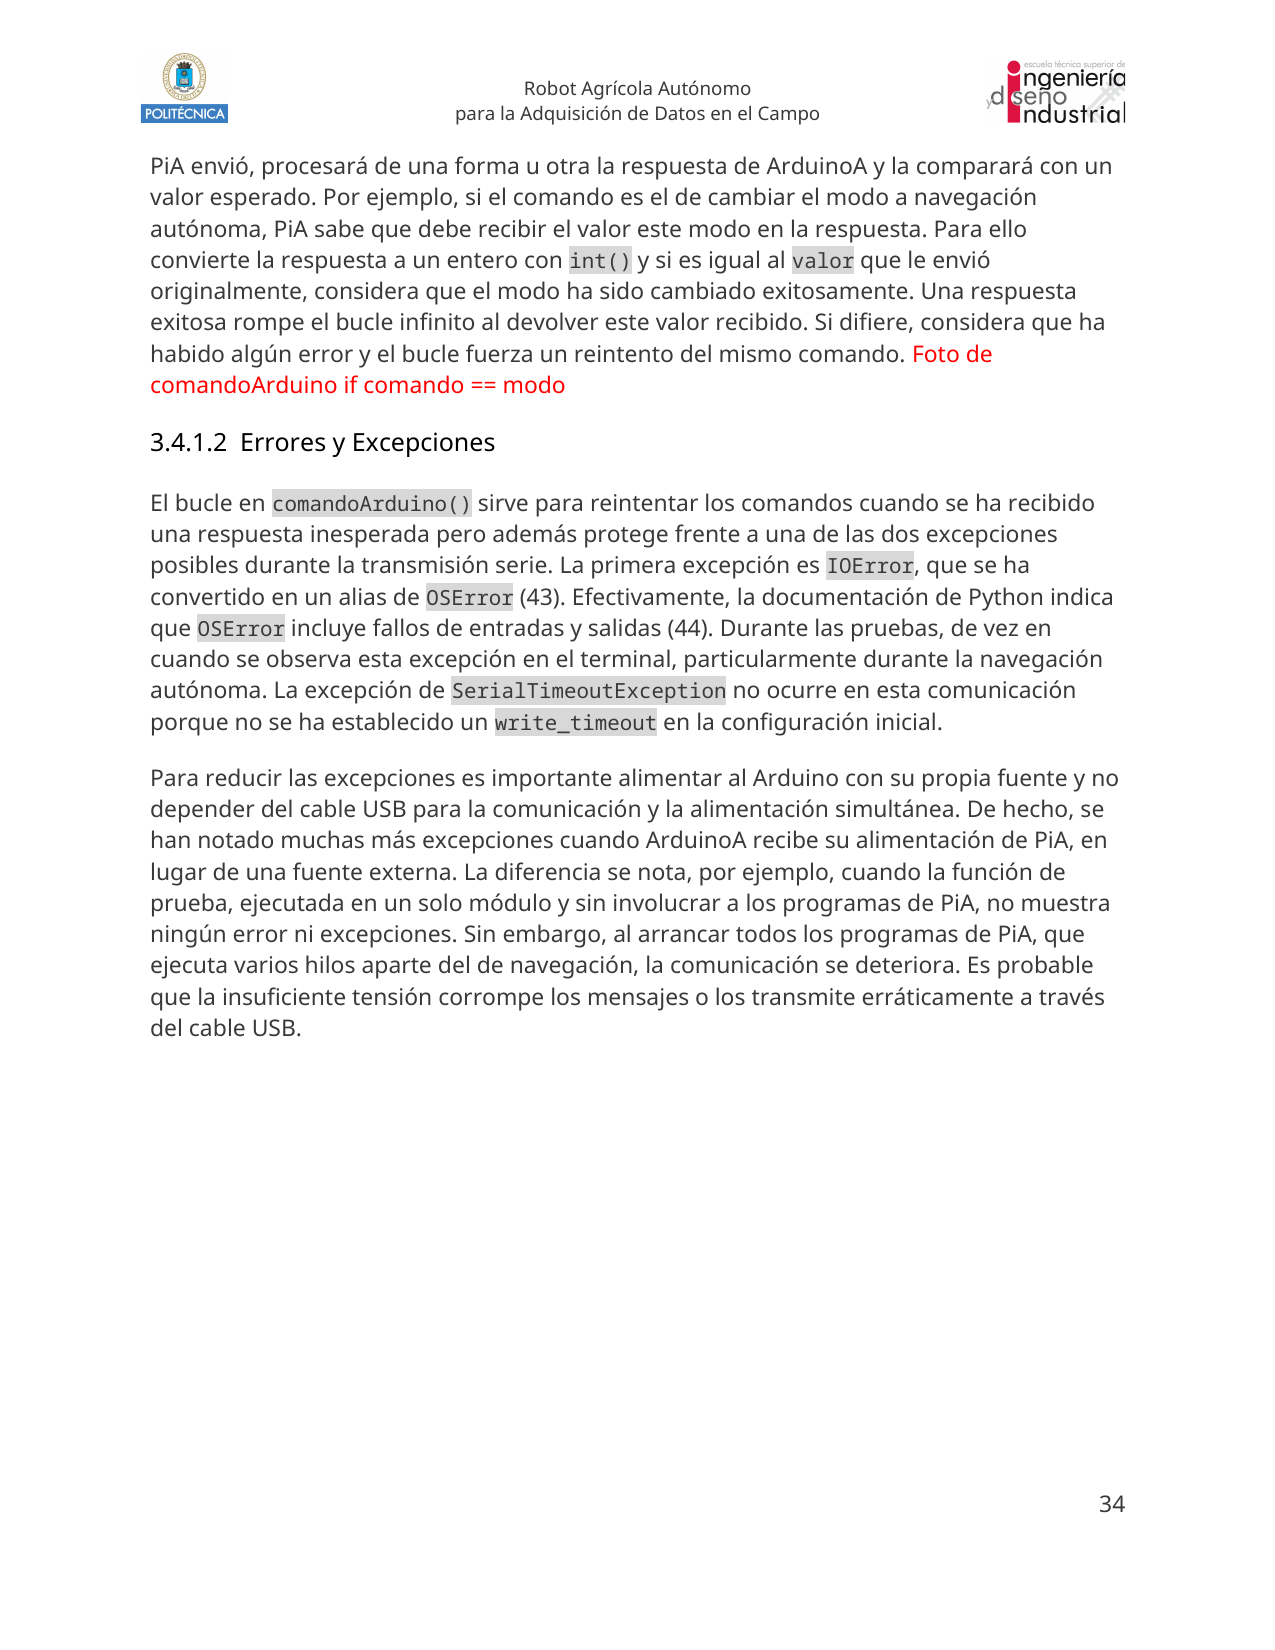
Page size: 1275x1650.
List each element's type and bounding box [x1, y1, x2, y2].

picture [140, 53, 228, 123]
picture [986, 60, 1125, 123]
